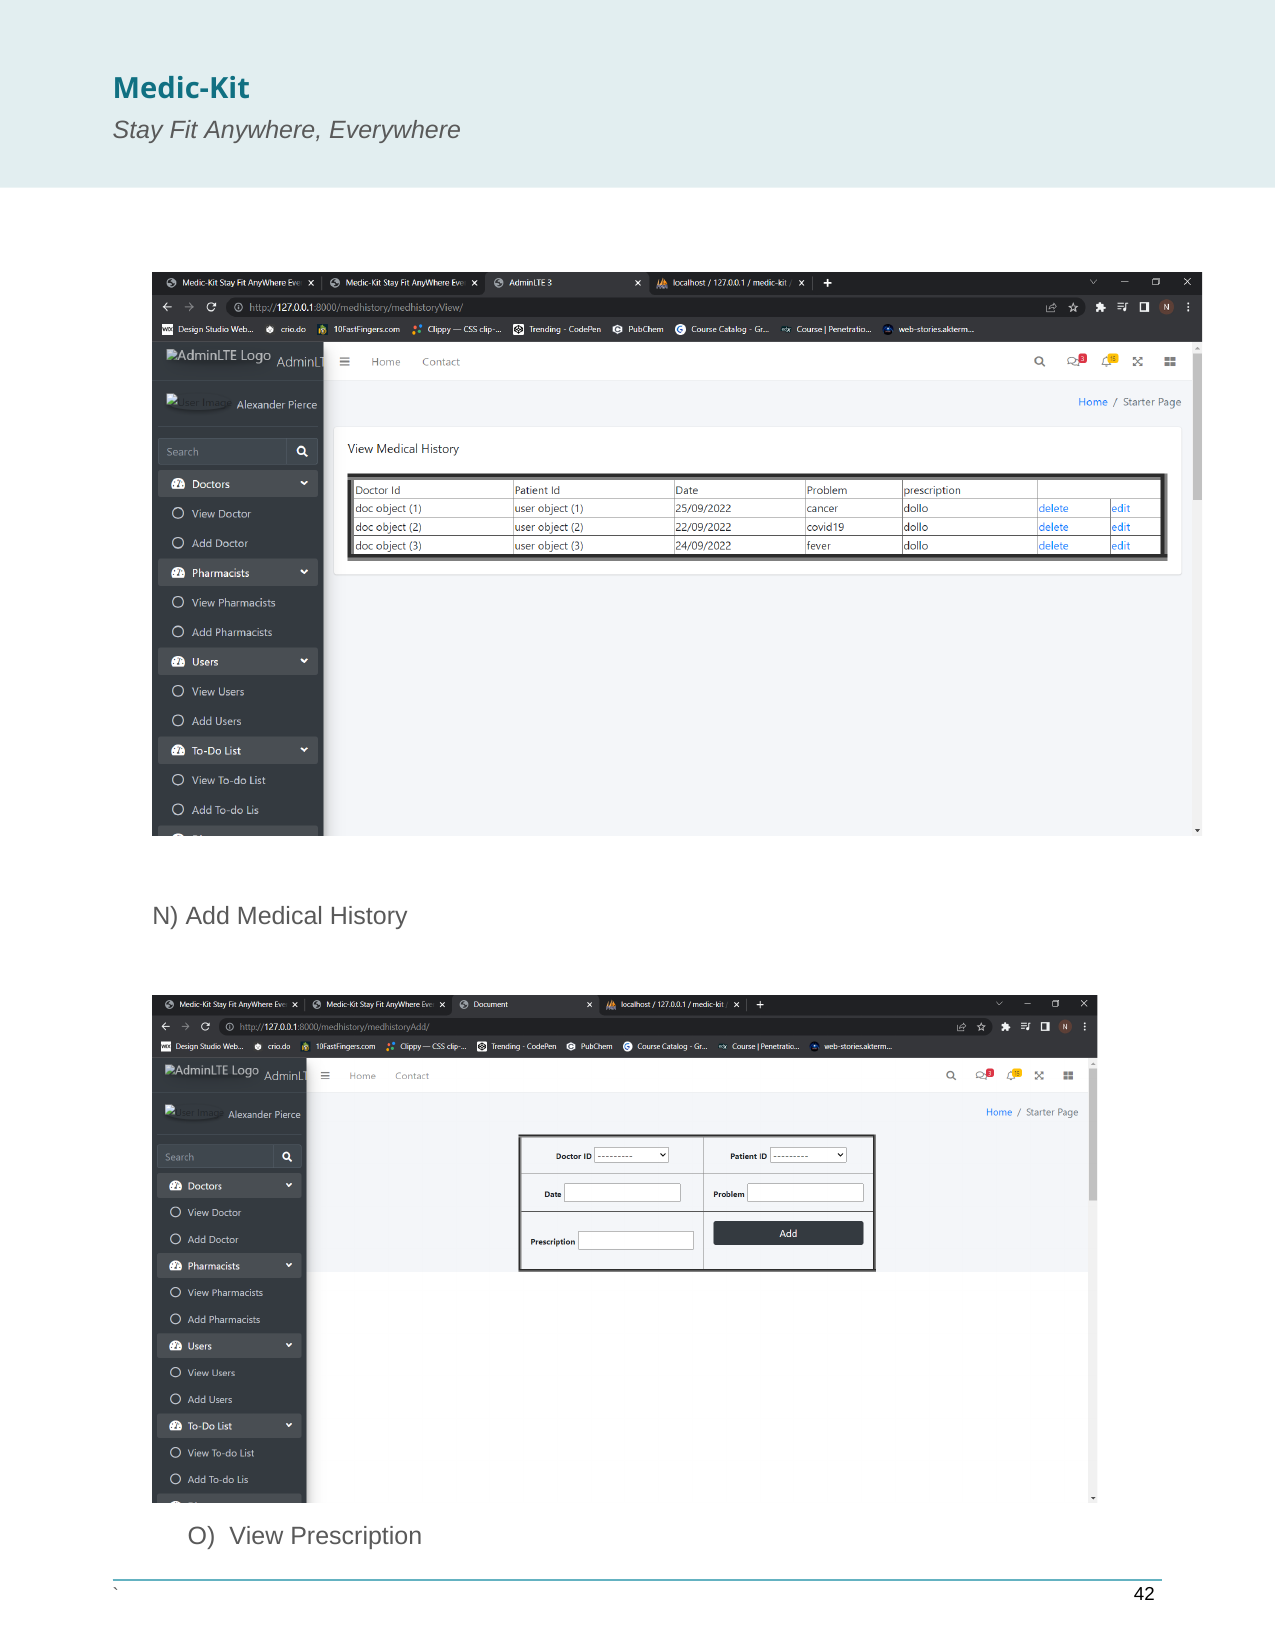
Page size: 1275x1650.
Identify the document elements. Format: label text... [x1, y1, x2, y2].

picture [152, 995, 1098, 1503]
text O) View Prescription [112, 1521, 1162, 1549]
text N) Add Medical History [152, 901, 1162, 930]
picture [152, 272, 1203, 836]
